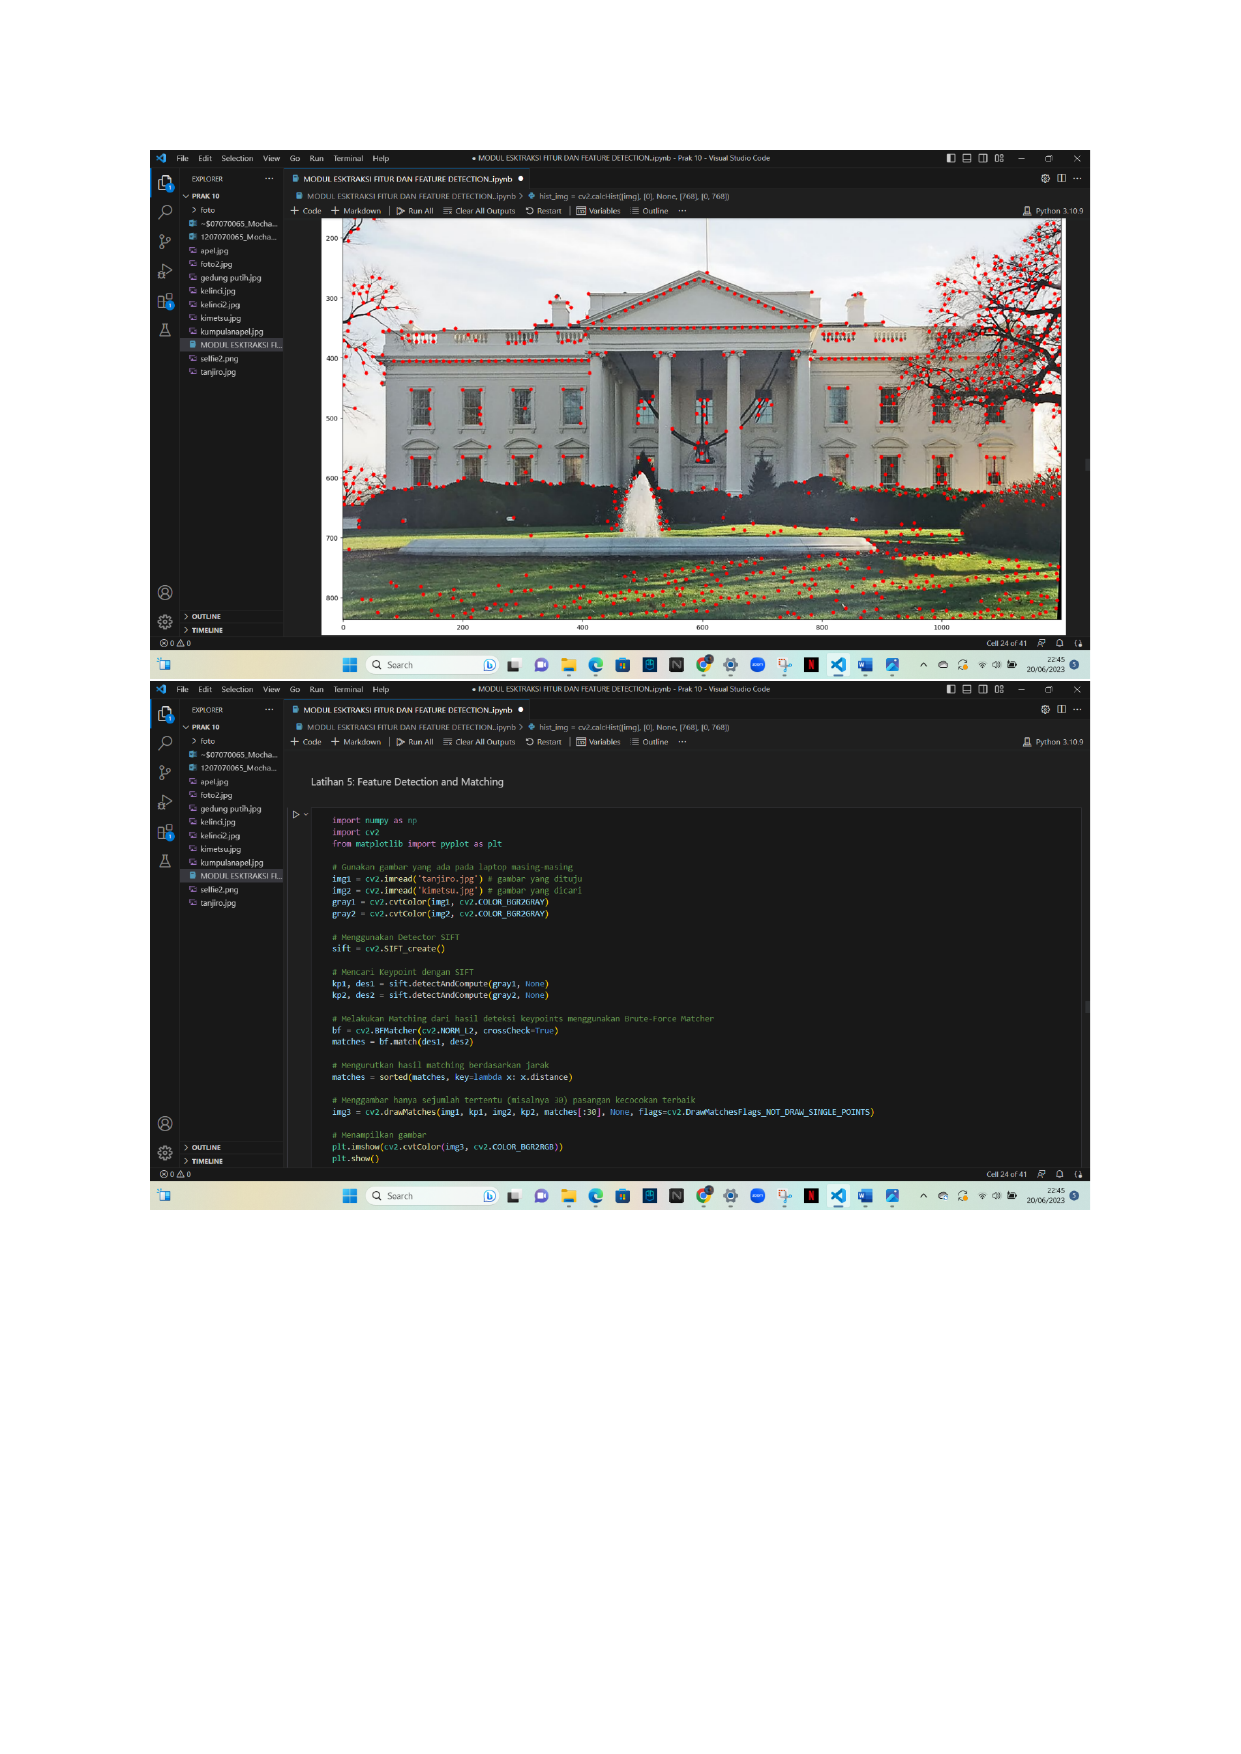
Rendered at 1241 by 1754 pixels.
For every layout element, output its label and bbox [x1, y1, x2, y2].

picture [150, 150, 1091, 679]
picture [150, 681, 1091, 1210]
